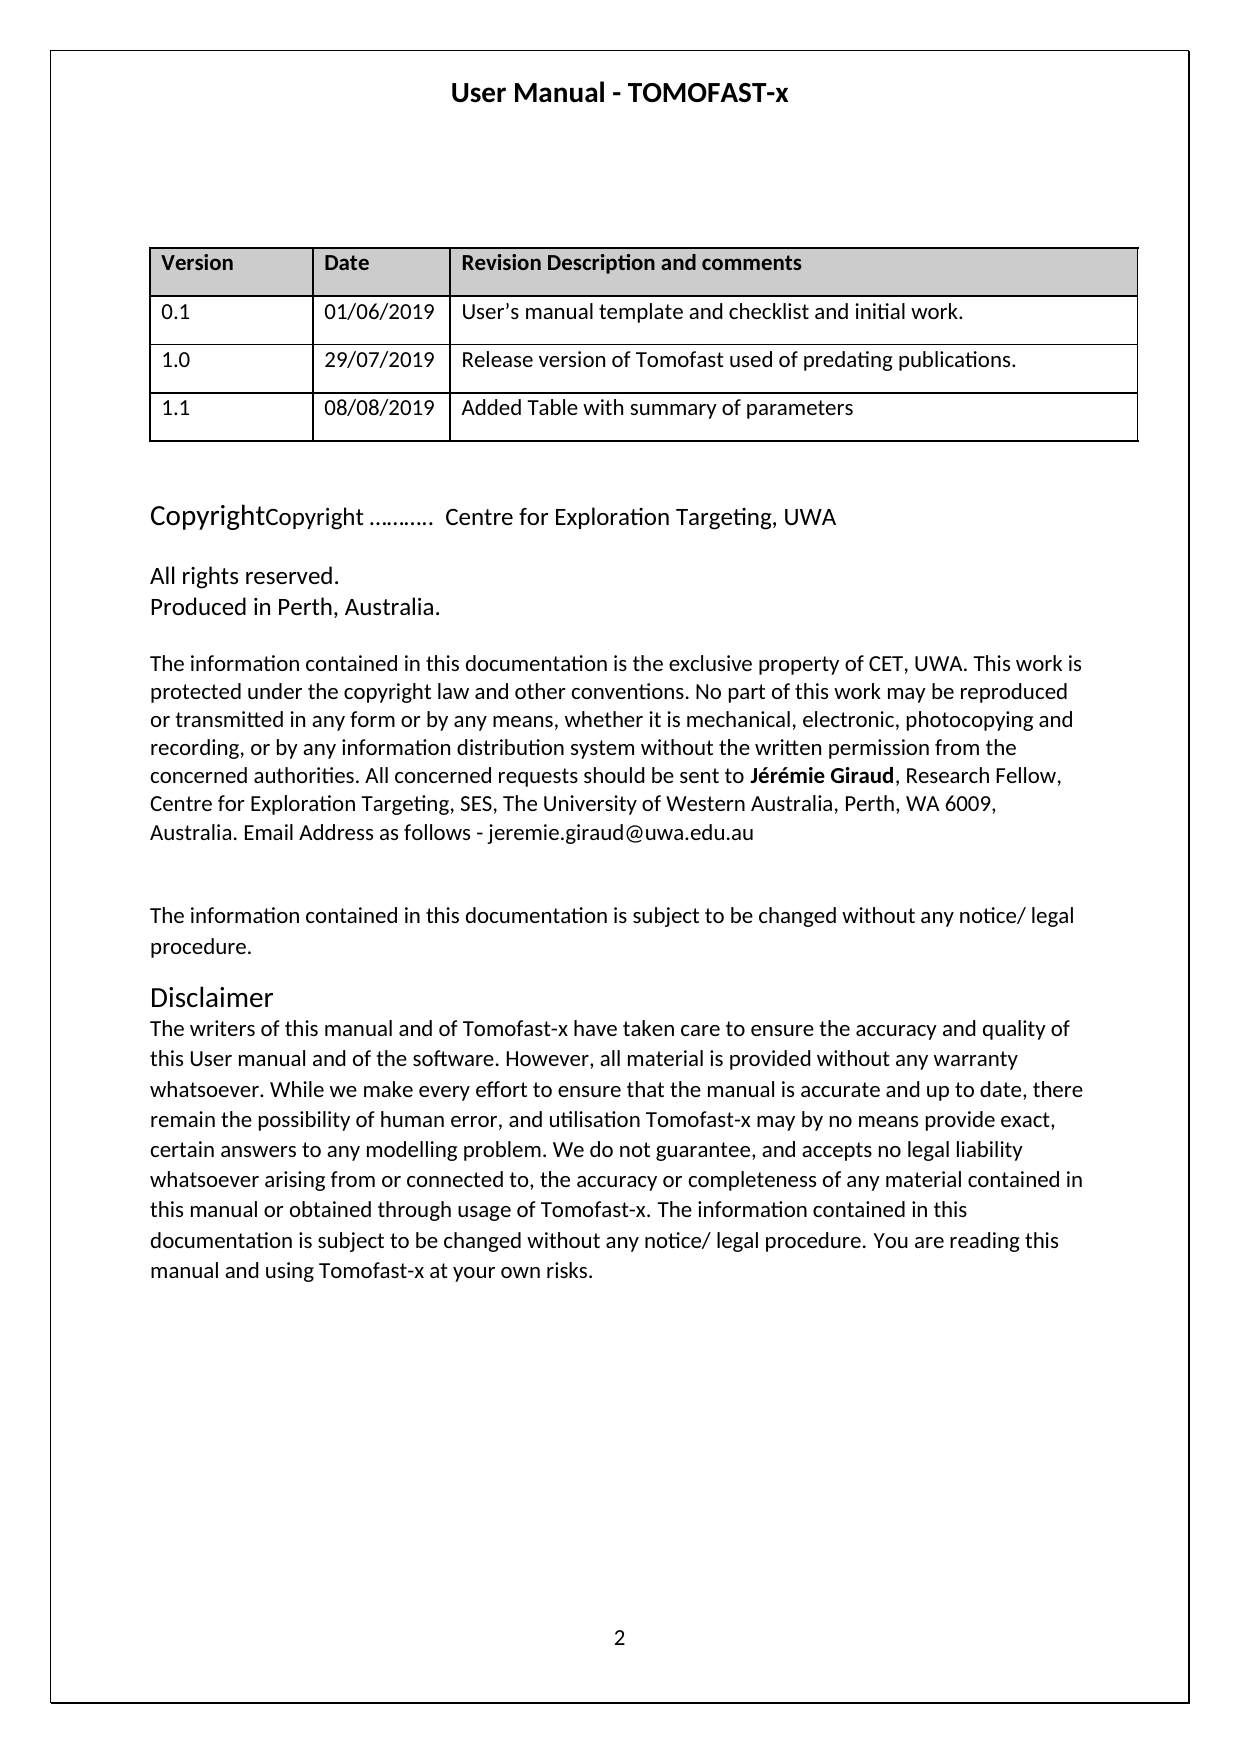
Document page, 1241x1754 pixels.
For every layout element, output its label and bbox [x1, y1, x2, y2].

table_cell [451, 297, 1137, 344]
table_cell [314, 345, 449, 392]
table_header [151, 249, 312, 295]
table_cell [451, 394, 1137, 440]
table_cell [451, 345, 1137, 392]
table_header [451, 249, 1137, 295]
table_cell [314, 394, 449, 440]
table_cell [151, 394, 312, 440]
table_header [314, 249, 449, 295]
table_cell [151, 345, 312, 392]
table_cell [151, 297, 312, 344]
table_cell [314, 297, 449, 344]
